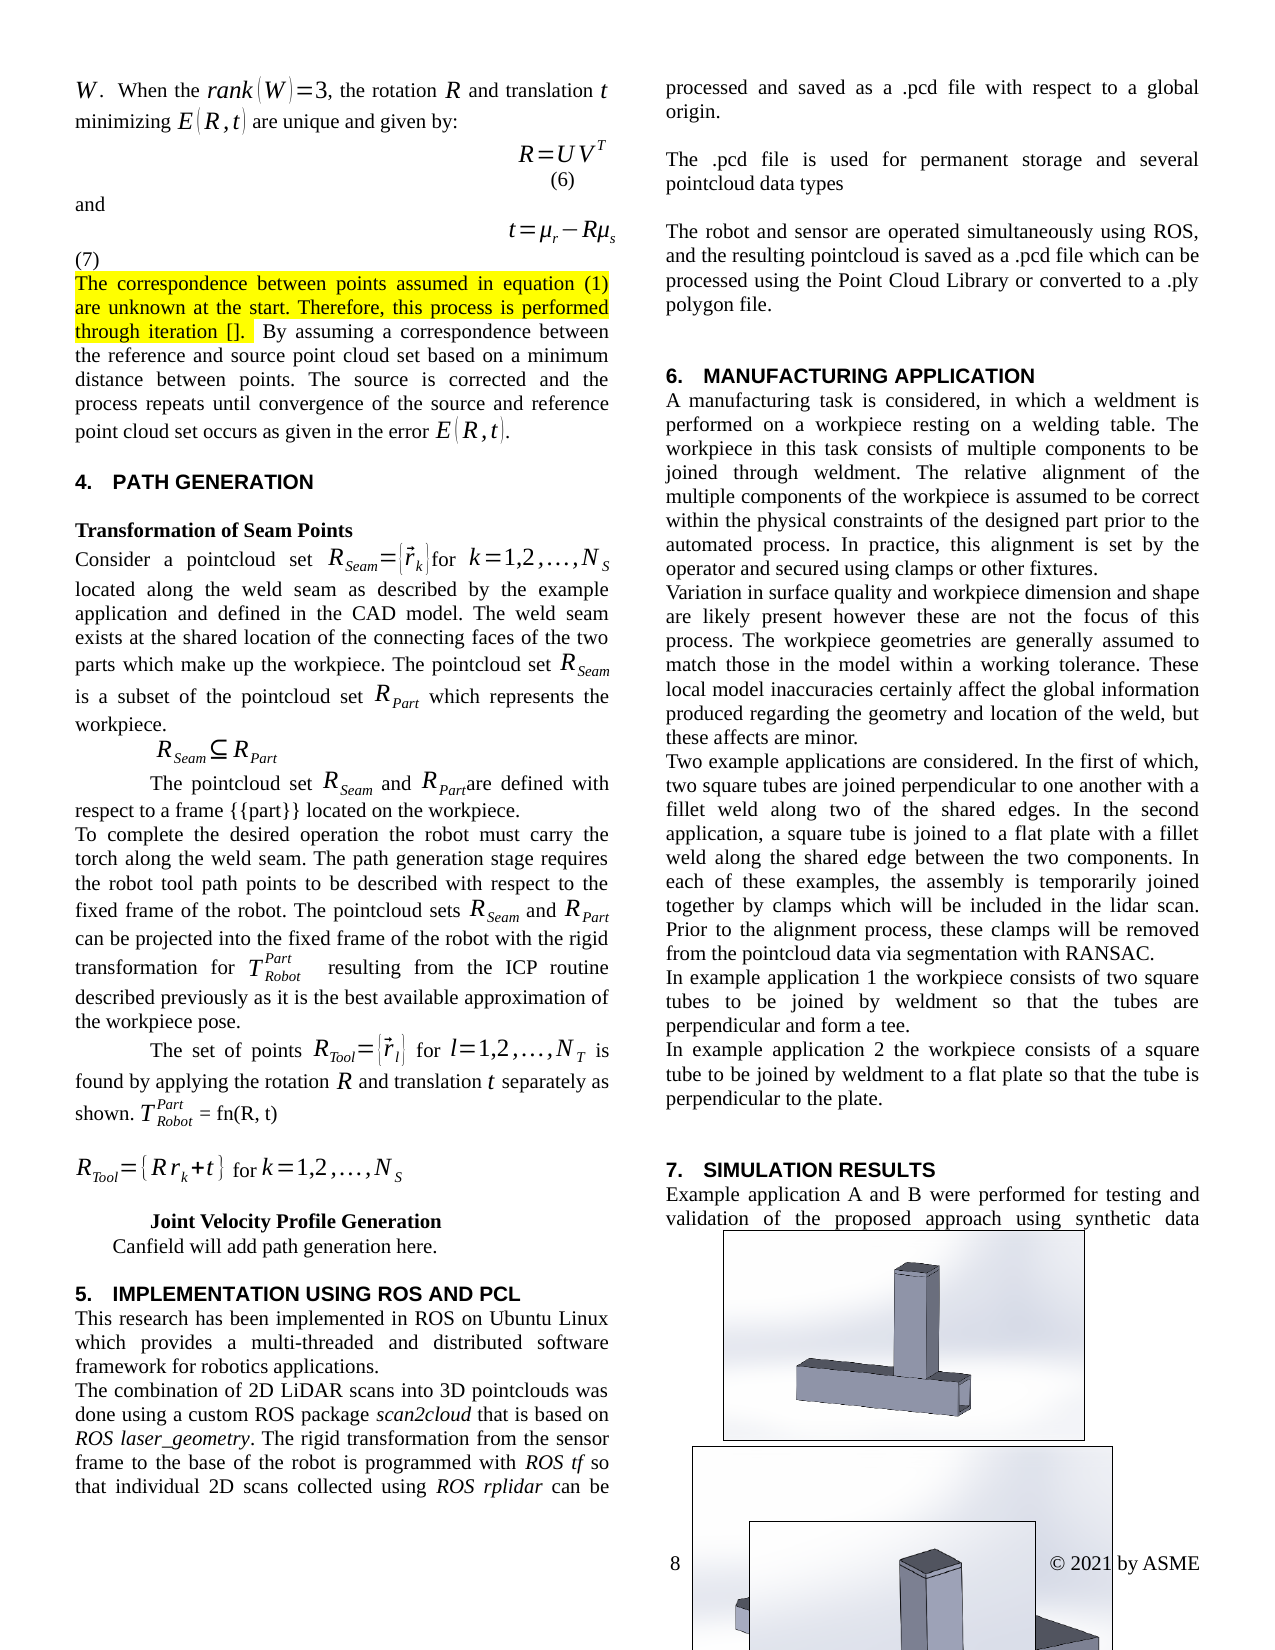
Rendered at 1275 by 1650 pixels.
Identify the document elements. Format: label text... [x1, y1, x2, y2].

picture [693, 1447, 1112, 1650]
list MANUFACTURING APPLICATION [666, 364, 1200, 388]
text The robot and sensor are operated simultaneously using ROS, and the resulting pointcloud is saved as a .pcd file which can be processed using the Point Cloud Library or converted to a .ply polygon file. [666, 219, 1200, 316]
text The pointcloud set and are defined with respect to a frame {{part}} located on the workpiece. [75, 767, 609, 822]
text Transformation of Seam Points [75, 518, 609, 542]
text A manufacturing task is considered, in which a weldment is performed on a workpiece resting on a welding table. The workpiece in this task consists of multiple components to be joined through weldment. The relative alignment of the multiple components of the workpiece is assumed to be correct within the physical constraints of the designed part prior to the automated process. In practice, this alignment is set by the operator and secured using clamps or other fixtures. [666, 388, 1200, 580]
text The combination of 2D LiDAR scans into 3D pointclouds was done using a custom ROS package scan2cloud that is based on ROS laser_geometry. The rigid transformation from the sensor frame to the base of the robot is programmed with ROS tf so that individual 2D scans collected using ROS rplidar can be processed and saved as a .pcd file with respect to a global origin. [75, 1378, 609, 1498]
text Canfield will add path generation here. [75, 1233, 609, 1258]
text and [75, 191, 609, 216]
text To complete the desired operation the robot must carry the torch along the weld seam. The path generation stage requires the robot tool path points to be described with respect to the fixed frame of the robot. The pointcloud sets and can be projected into the fixed frame of the robot with the rigid transformation for resulting from the ICP routine described previously as it is the best available approximation of the workpiece pose. [75, 822, 609, 1033]
text This research has been implemented in ROS on Ubuntu Linux which provides a multi-threaded and distributed software framework for robotics applications. [75, 1306, 609, 1378]
picture [724, 1231, 1084, 1440]
list IMPLEMENTATION USING ROS AND PCL [75, 1282, 609, 1306]
text Two example applications are considered. In the first of which, two square tubes are joined perpendicular to one another with a fillet weld along two of the shared edges. In the second application, a square tube is joined to a flat plate with a fillet weld along the shared edge between the two components. In each of these examples, the assembly is temporarily joined together by clamps which will be included in the lidar scan. Prior to the alignment process, these clamps will be removed from the pointcloud data via segmentation with RANSAC. [666, 749, 1200, 965]
text (7) [75, 216, 609, 271]
text Consider a pointcloud set for located along the weld seam as described by the example application and defined in the CAD model. The weld seam exists at the shared location of the connecting faces of the two parts which make up the workpiece. The pointcloud set is a subset of the pointcloud set which represents the workpiece. [75, 542, 609, 736]
text The .pcd file is used for permanent storage and several pointcloud data types [666, 147, 1200, 195]
text Joint Velocity Profile Generation [75, 1209, 609, 1233]
text for [75, 1154, 609, 1185]
list PATH GENERATION [75, 470, 609, 494]
text The correspondence between points assumed in equation (1) are unknown at the start. Therefore, this process is performed through iteration []. By assuming a correspondence between the reference and source point cloud set based on a minimum distance between points. The source is corrected and the process repeats until convergence of the source and reference point cloud set occurs as given in the error . [75, 319, 609, 446]
text The set of points for is found by applying the rotation and translation separately as shown. = fn(R, t) [75, 1033, 609, 1130]
text In example application 1 the workpiece consists of two square tubes to be joined by weldment so that the tubes are perpendicular and form a tee. [666, 965, 1200, 1037]
text The combination of 2D LiDAR scans into 3D pointclouds was done using a custom ROS package scan2cloud that is based on ROS laser_geometry. The rigid transformation from the sensor frame to the base of the robot is programmed with ROS tf so that individual 2D scans collected using ROS rplidar can be processed and saved as a .pcd file with respect to a global origin. [666, 75, 1200, 123]
list SIMULATION RESULTS [666, 1158, 1200, 1182]
text (6) [75, 136, 609, 191]
text Variation in surface quality and workpiece dimension and shape are likely present however these are not the focus of this process. The workpiece geometries are generally assumed to match those in the model within a working tolerance. These local model inaccuracies certainly affect the global information produced regarding the geometry and location of the weld, but these affects are minor. [666, 580, 1200, 749]
text In example application 2 the workpiece consists of a square tube to be joined by weldment to a flat plate so that the tube is perpendicular to the plate. [666, 1037, 1200, 1109]
picture [750, 1522, 1035, 1650]
